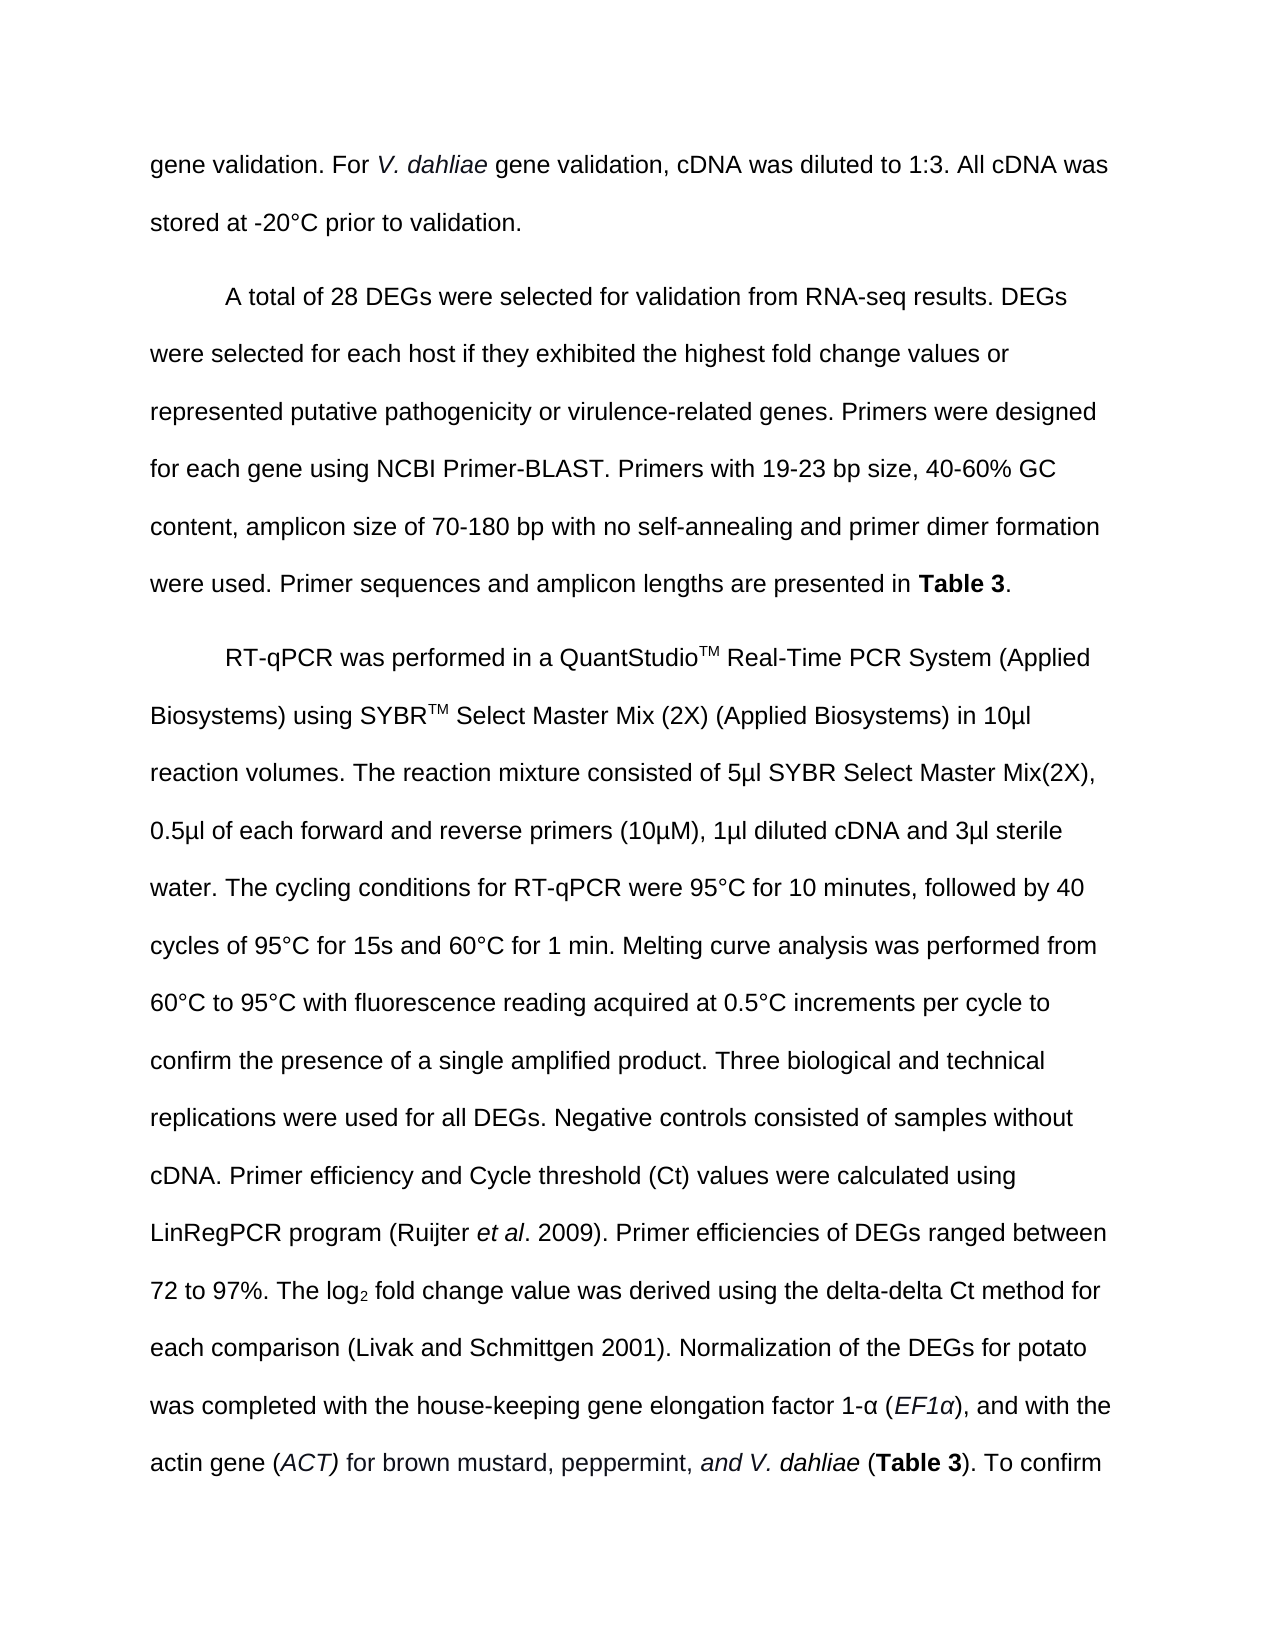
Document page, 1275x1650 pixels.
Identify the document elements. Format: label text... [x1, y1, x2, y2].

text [150, 150, 1125, 236]
text A total of 28 DEGs were selected for validation from RNA-seq results. DEGs were selected for each host if they exhibited the highest fold change values or represented putative pathogenicity or virulence-related genes. Primers were designed for each gene using NCBI Primer-BLAST. Primers with 19-23 bp size, 40-60% GC content, amplicon size of 70-180 bp with no self-annealing and primer dimer formation were used. Primer sequences and amplicon lengths are presented in Table 3. [150, 282, 1125, 598]
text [150, 643, 1125, 1477]
